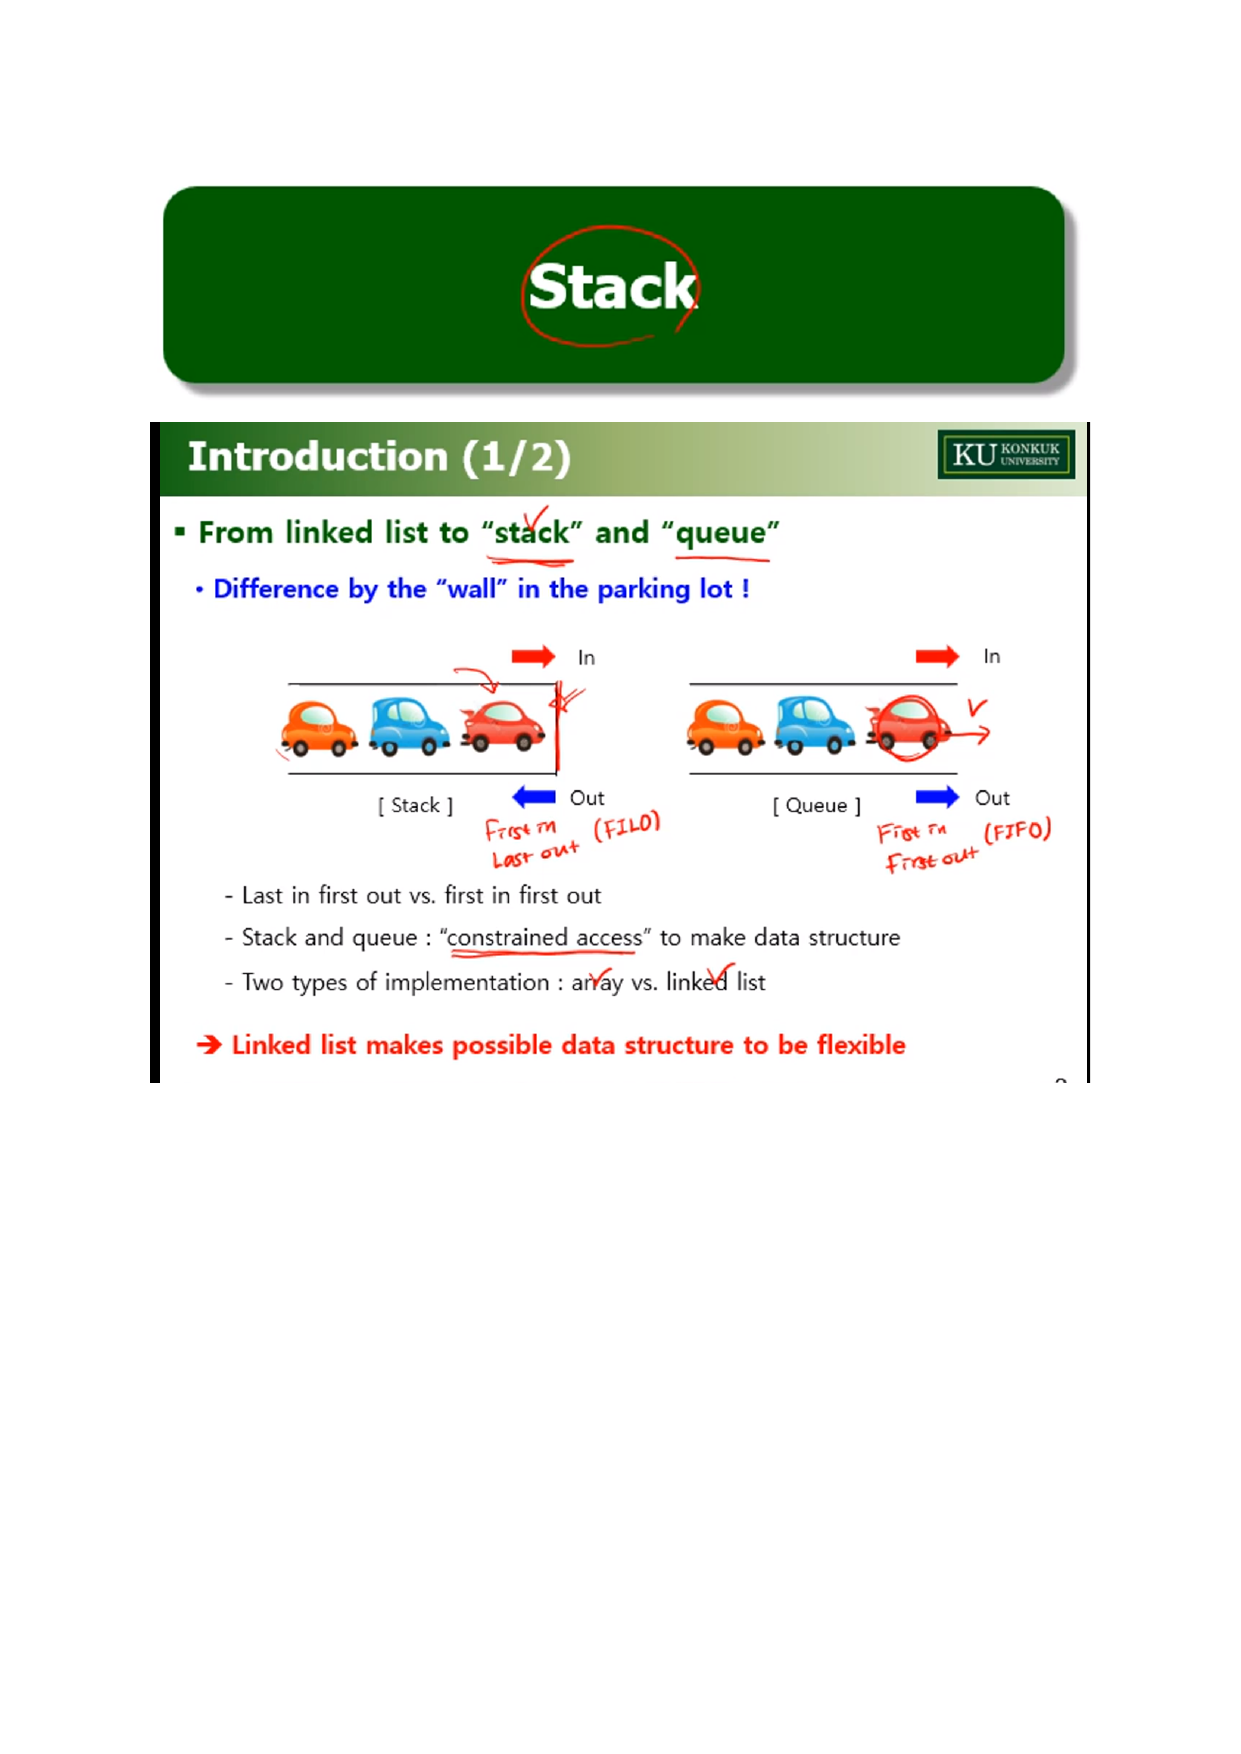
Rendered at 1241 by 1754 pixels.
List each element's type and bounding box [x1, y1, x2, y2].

picture [150, 422, 1091, 1083]
picture [150, 177, 1091, 421]
